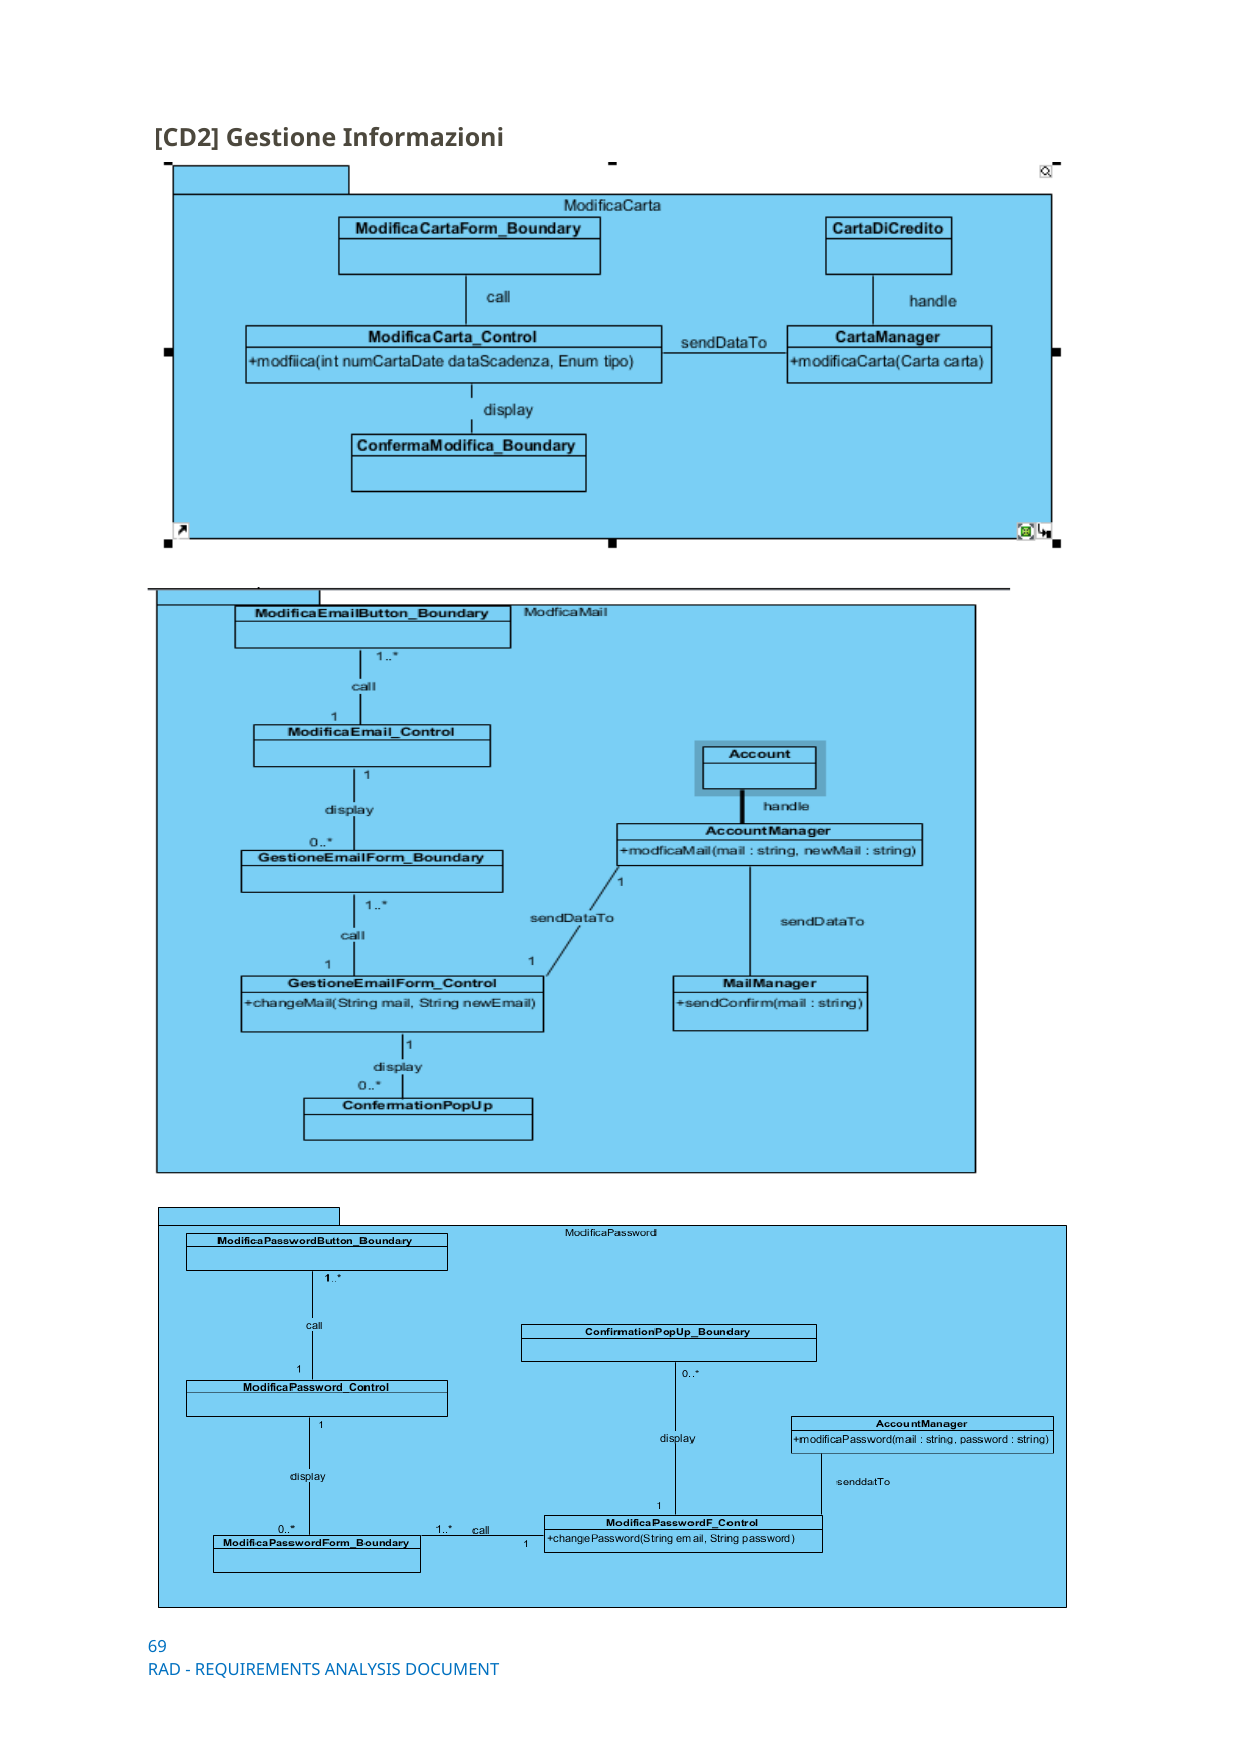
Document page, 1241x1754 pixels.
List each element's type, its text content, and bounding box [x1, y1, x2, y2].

picture [147, 587, 1011, 1185]
picture [147, 162, 1093, 581]
subtitle [CD2] Gestione Informazioni [148, 119, 1092, 154]
picture [147, 1191, 1092, 1625]
